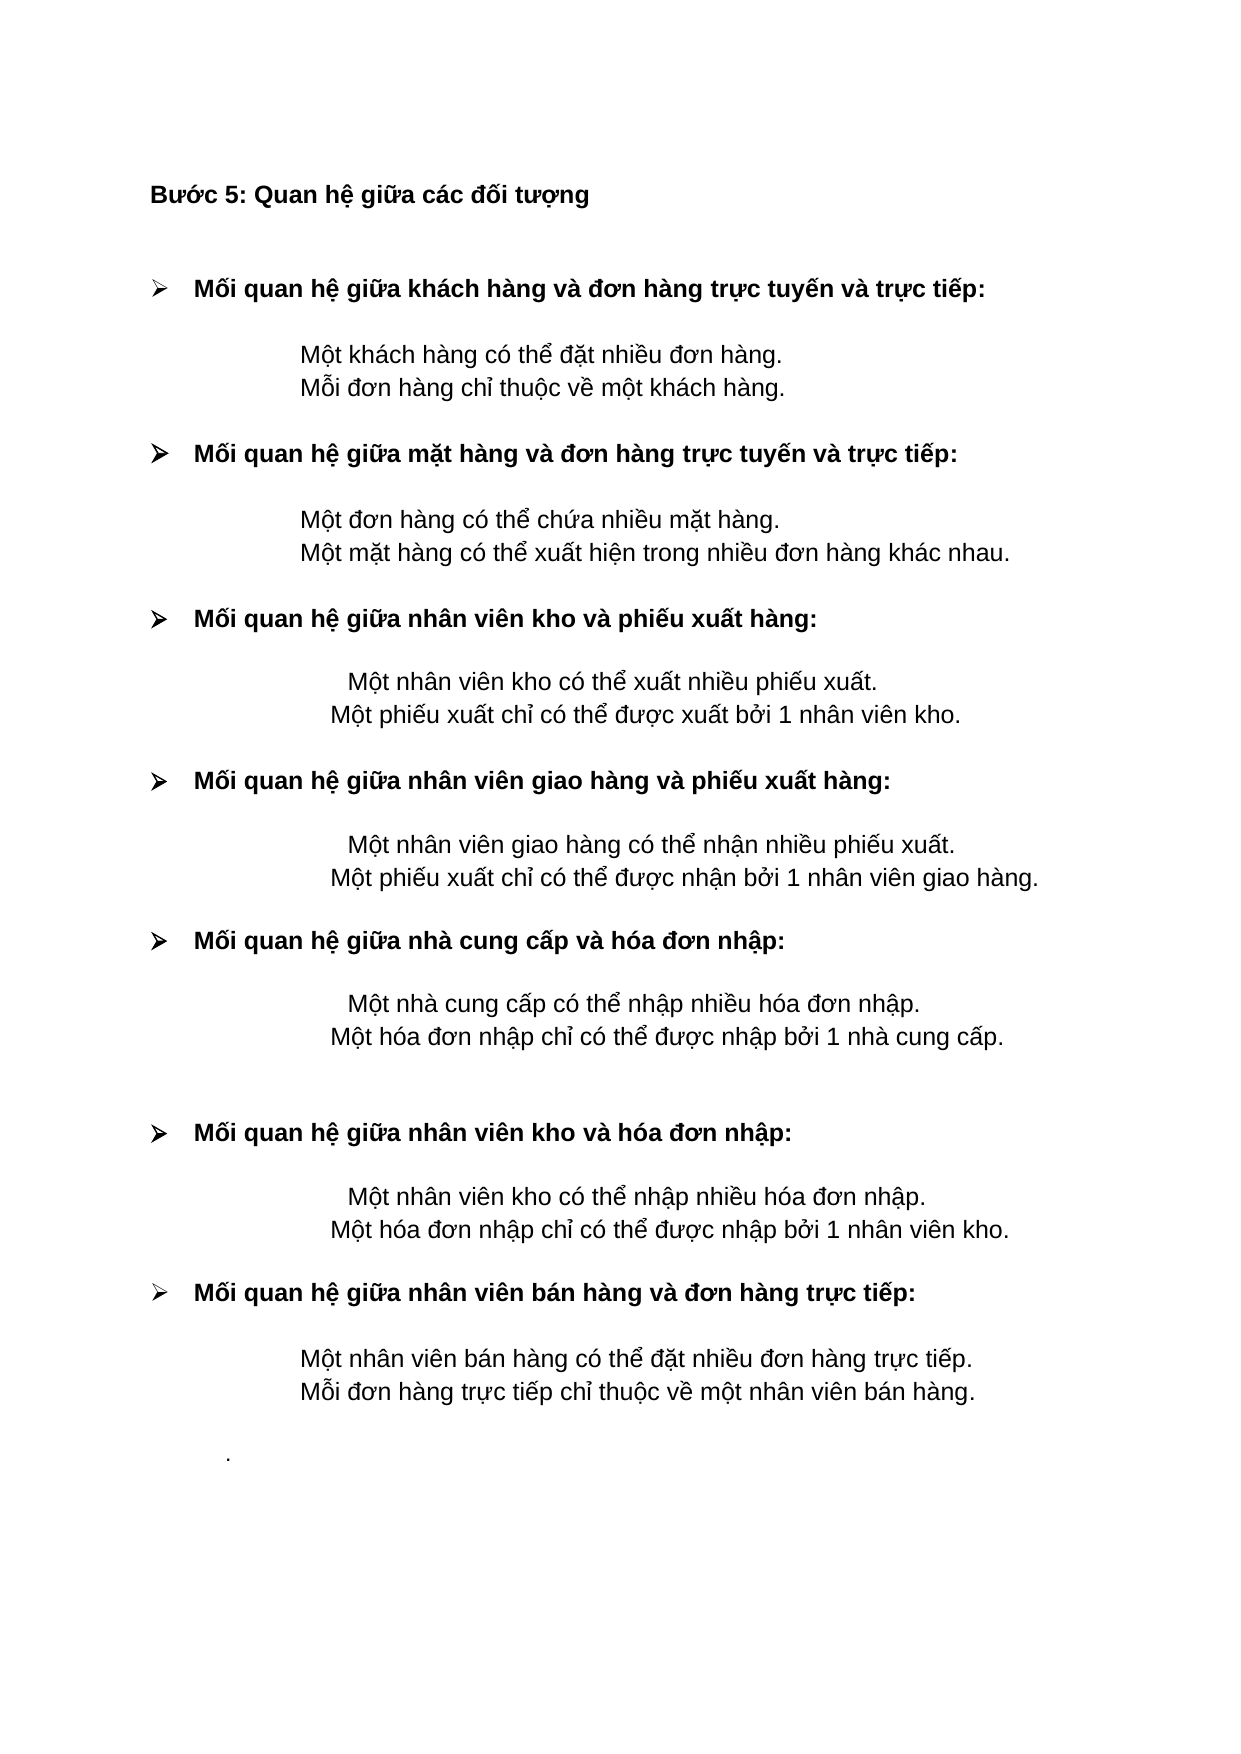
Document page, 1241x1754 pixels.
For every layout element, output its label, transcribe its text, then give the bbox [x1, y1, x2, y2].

list Mối quan hệ giữa nhân viên kho và hóa đơn nhập: [150, 1118, 1090, 1147]
text Một mặt hàng có thể xuất hiện trong nhiều đơn hàng khác nhau. [150, 538, 1090, 567]
list Mối quan hệ giữa nhân viên kho và phiếu xuất hàng: [150, 604, 1090, 633]
list Mối quan hệ giữa khách hàng và đơn hàng trực tuyến và trực tiếp: [150, 274, 1090, 302]
text Một đơn hàng có thể chứa nhiều mặt hàng. [150, 505, 1090, 534]
list Mối quan hệ giữa mặt hàng và đơn hàng trực tuyến và trực tiếp: [150, 439, 1090, 468]
text Một phiếu xuất chỉ có thể được xuất bởi 1 nhân viên kho. [150, 700, 1090, 729]
text Một nhân viên bán hàng có thể đặt nhiều đơn hàng trực tiếp. [150, 1344, 1090, 1373]
text . [150, 1440, 1090, 1467]
text Một nhà cung cấp có thể nhập nhiều hóa đơn nhập. [150, 989, 1090, 1018]
text Một nhân viên giao hàng có thể nhận nhiều phiếu xuất. [150, 829, 1090, 858]
list Mối quan hệ giữa nhân viên giao hàng và phiếu xuất hàng: [150, 766, 1090, 795]
text Bước 5: Quan hệ giữa các đối tượng [150, 180, 1090, 209]
text Một hóa đơn nhập chỉ có thể được nhập bởi 1 nhân viên kho. [150, 1214, 1090, 1243]
text Một nhân viên kho có thể nhập nhiều hóa đơn nhập. [150, 1182, 1090, 1210]
text Mỗi đơn hàng trực tiếp chỉ thuộc về một nhân viên bán hàng. [150, 1377, 1090, 1406]
text Một hóa đơn nhập chỉ có thể được nhập bởi 1 nhà cung cấp. [150, 1022, 1090, 1051]
text Một khách hàng có thể đặt nhiều đơn hàng. [150, 340, 1090, 368]
text Một phiếu xuất chỉ có thể được nhận bởi 1 nhân viên giao hàng. [150, 863, 1090, 891]
text Mỗi đơn hàng chỉ thuộc về một khách hàng. [150, 373, 1090, 402]
list Mối quan hệ giữa nhà cung cấp và hóa đơn nhập: [150, 926, 1090, 954]
text Một nhân viên kho có thể xuất nhiều phiếu xuất. [150, 667, 1090, 696]
list Mối quan hệ giữa nhân viên bán hàng và đơn hàng trực tiếp: [150, 1278, 1090, 1307]
